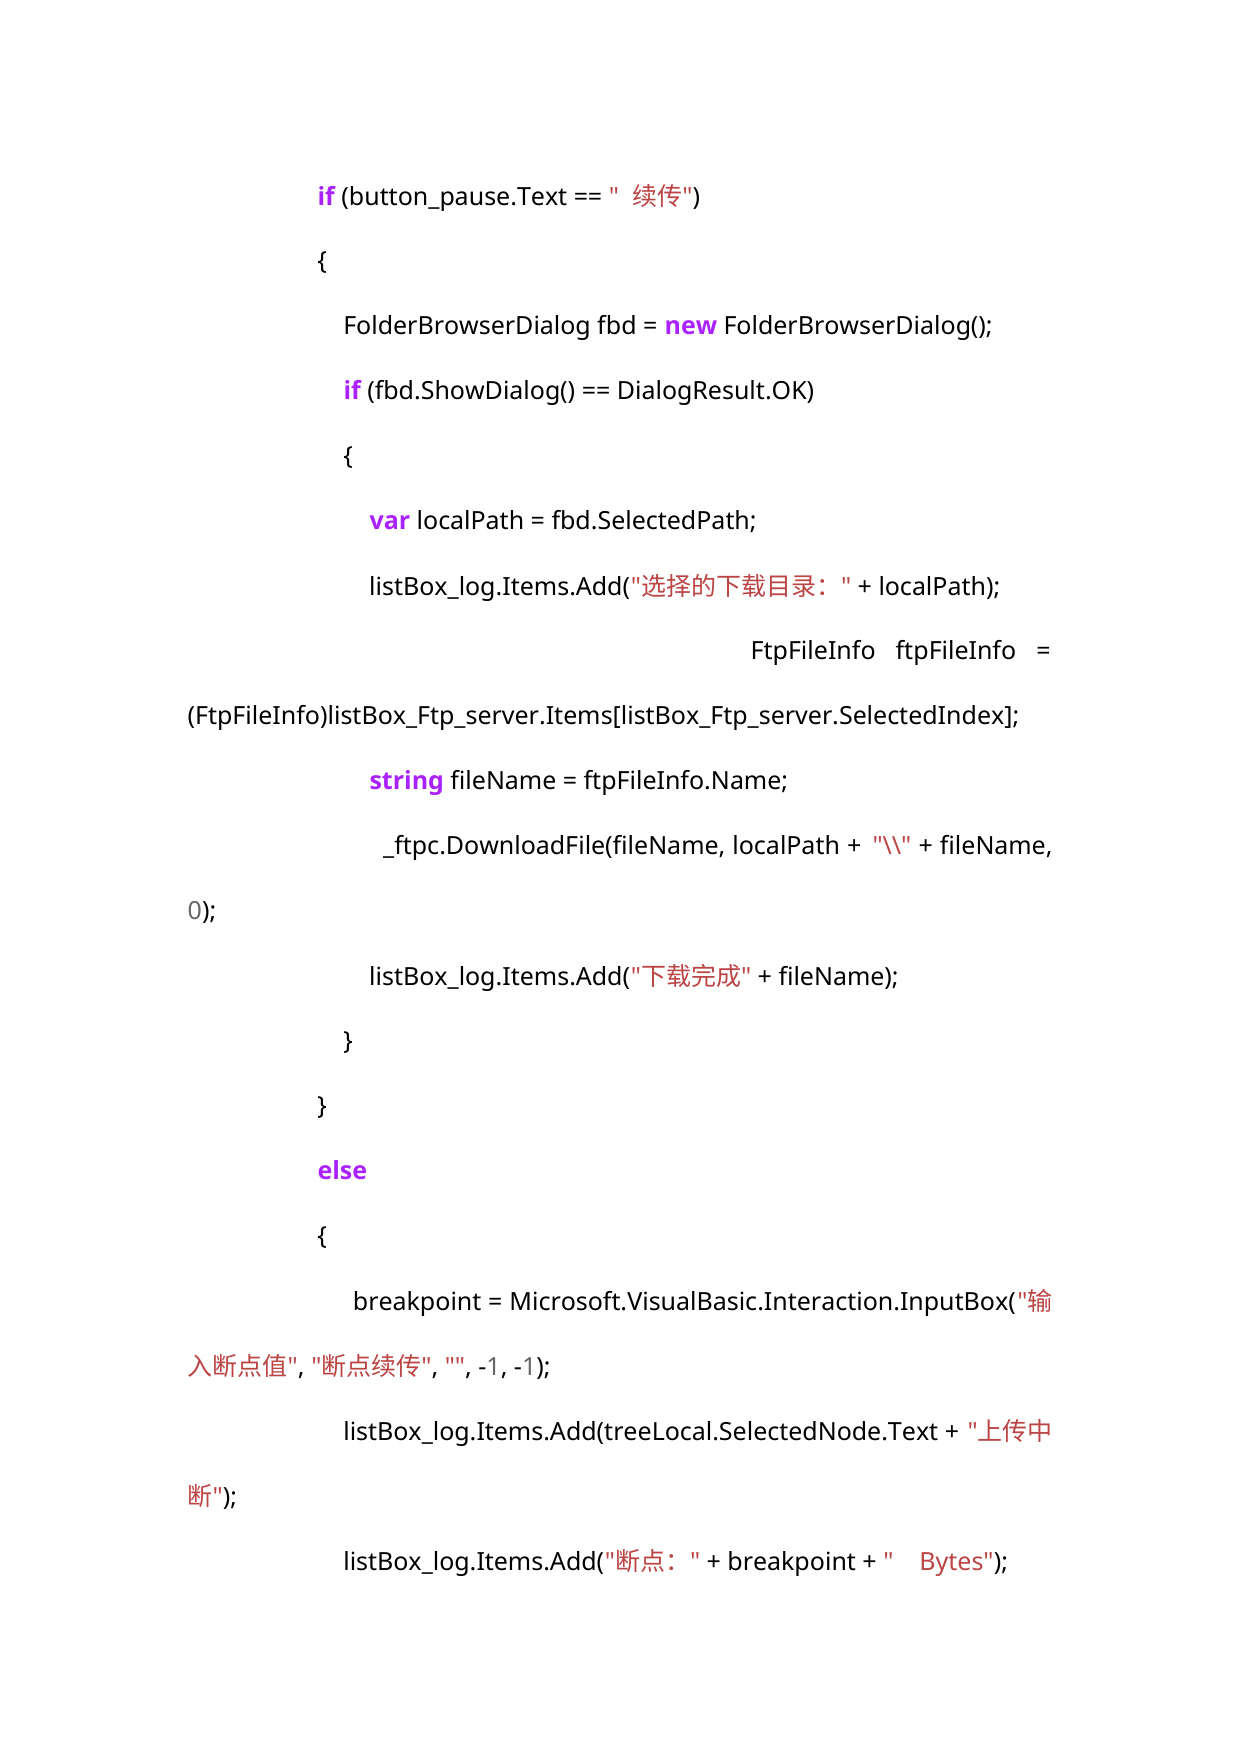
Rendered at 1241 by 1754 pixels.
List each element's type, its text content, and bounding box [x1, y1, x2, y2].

text listBox_log.Items.Add(treeLocal.SelectedNode.Text + "上传中断"); [187, 1397, 1053, 1527]
text if (fbd.ShowDialog() == DialogResult.OK) [187, 357, 1053, 422]
text } [187, 1072, 1053, 1137]
text { [187, 1202, 1053, 1267]
text listBox_log.Items.Add("选择的下载目录：" + localPath); [187, 552, 1053, 617]
text { [187, 422, 1053, 487]
text if (button_pause.Text == " 续传") [187, 162, 1053, 227]
text } [187, 1007, 1053, 1072]
text _ftpc.DownloadFile(fileName, localPath + "\\" + fileName, 0); [187, 812, 1053, 942]
text { [187, 227, 1053, 292]
text string fileName = ftpFileInfo.Name; [187, 747, 1053, 812]
text breakpoint = Microsoft.VisualBasic.Interaction.InputBox("输入断点值", "断点续传", "", -1, -1); [187, 1267, 1053, 1397]
text listBox_log.Items.Add("下载完成" + fileName); [187, 942, 1053, 1007]
text else [187, 1137, 1053, 1202]
text FtpFileInfo ftpFileInfo = (FtpFileInfo)listBox_Ftp_server.Items[listBox_Ftp_server.SelectedIndex]; [187, 617, 1053, 747]
text var localPath = fbd.SelectedPath; [187, 487, 1053, 552]
text FolderBrowserDialog fbd = new FolderBrowserDialog(); [187, 292, 1053, 357]
text listBox_log.Items.Add("断点：" + breakpoint + " Bytes"); [187, 1527, 1053, 1592]
